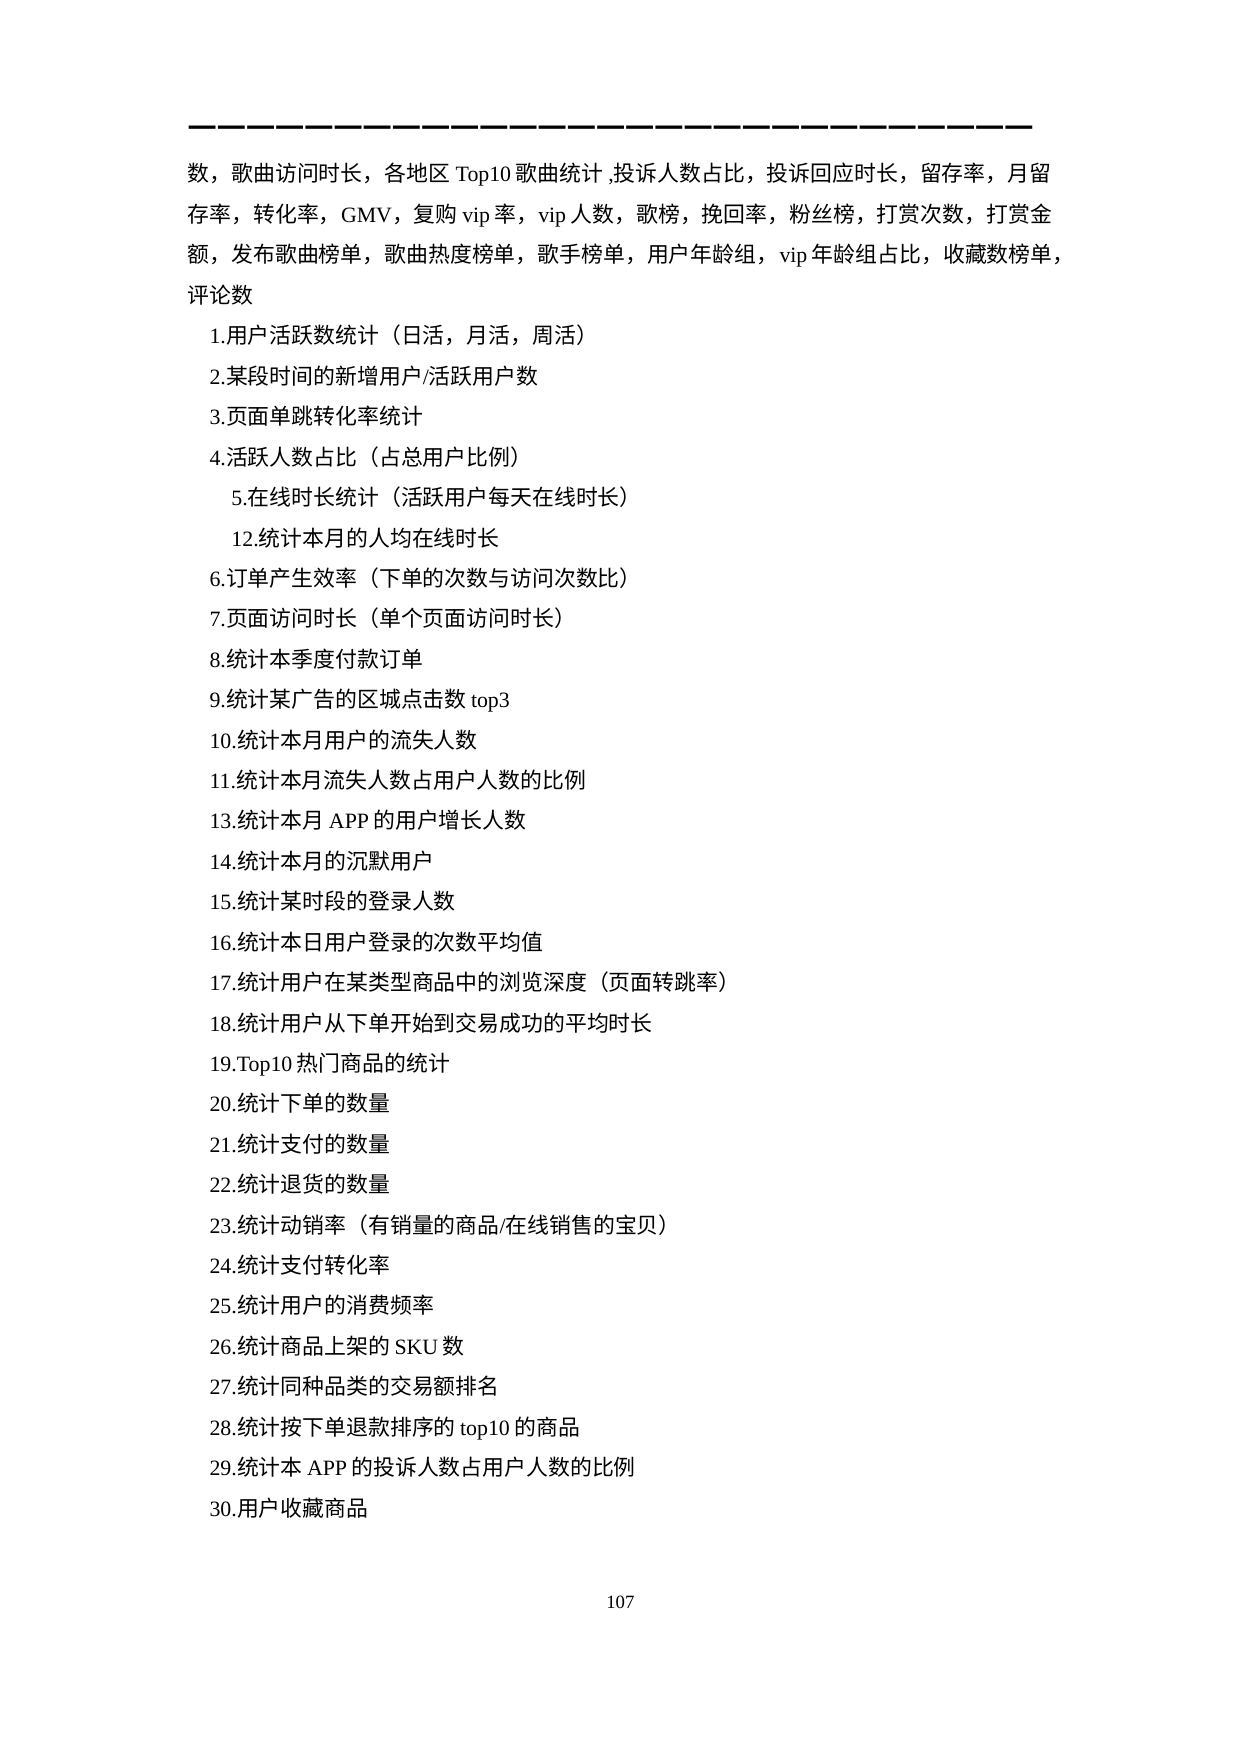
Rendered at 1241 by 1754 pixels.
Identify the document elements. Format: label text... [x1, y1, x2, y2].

text 3.页面单跳转化率统计 [187, 399, 1053, 431]
text 16.统计本日用户登录的次数平均值 [187, 924, 1053, 957]
text 18.统计用户从下单开始到交易成功的平均时长 [187, 1005, 1053, 1038]
text 17.统计用户在某类型商品中的浏览深度（页面转跳率） [187, 965, 1053, 997]
text 20.统计下单的数量 [187, 1086, 1053, 1118]
text 25.统计用户的消费频率 [187, 1288, 1053, 1321]
text 21.统计支付的数量 [187, 1126, 1053, 1159]
text 11.统计本月流失人数占用户人数的比例 [187, 763, 1053, 795]
text 28.统计按下单退款排序的top10的商品 [187, 1409, 1053, 1442]
text 22.统计退货的数量 [187, 1167, 1053, 1199]
text 1.用户活跃数统计（日活，月活，周活） [187, 318, 1053, 351]
text 29.统计本APP的投诉人数占用户人数的比例 [187, 1450, 1053, 1482]
text 12.统计本月的人均在线时长 [187, 520, 1053, 553]
text 10.统计本月用户的流失人数 [187, 722, 1053, 755]
text 19.Top10热门商品的统计 [187, 1046, 1053, 1078]
text 15.统计某时段的登录人数 [187, 884, 1053, 916]
text 7.页面访问时长（单个页面访问时长） [187, 601, 1053, 633]
text 13.统计本月APP的用户增长人数 [187, 803, 1053, 836]
text 30.用户收藏商品 [187, 1490, 1053, 1523]
text 9.统计某广告的区城点击数top3 [187, 682, 1053, 714]
text 5.在线时长统计（活跃用户每天在线时长） [187, 480, 1053, 512]
text 6.订单产生效率（下单的次数与访问次数比） [187, 561, 1053, 593]
text 23.统计动销率（有销量的商品/在线销售的宝贝） [187, 1207, 1053, 1240]
text 24.统计支付转化率 [187, 1248, 1053, 1280]
text 14.统计本月的沉默用户 [187, 843, 1053, 876]
text 27.统计同种品类的交易额排名 [187, 1369, 1053, 1401]
text 26.统计商品上架的SKU数 [187, 1328, 1053, 1361]
text 2.某段时间的新增用户/活跃用户数 [187, 358, 1053, 391]
text 4.活跃人数占比（占总用户比例） [187, 439, 1053, 472]
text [187, 156, 1053, 310]
text 8.统计本季度付款订单 [187, 641, 1053, 674]
